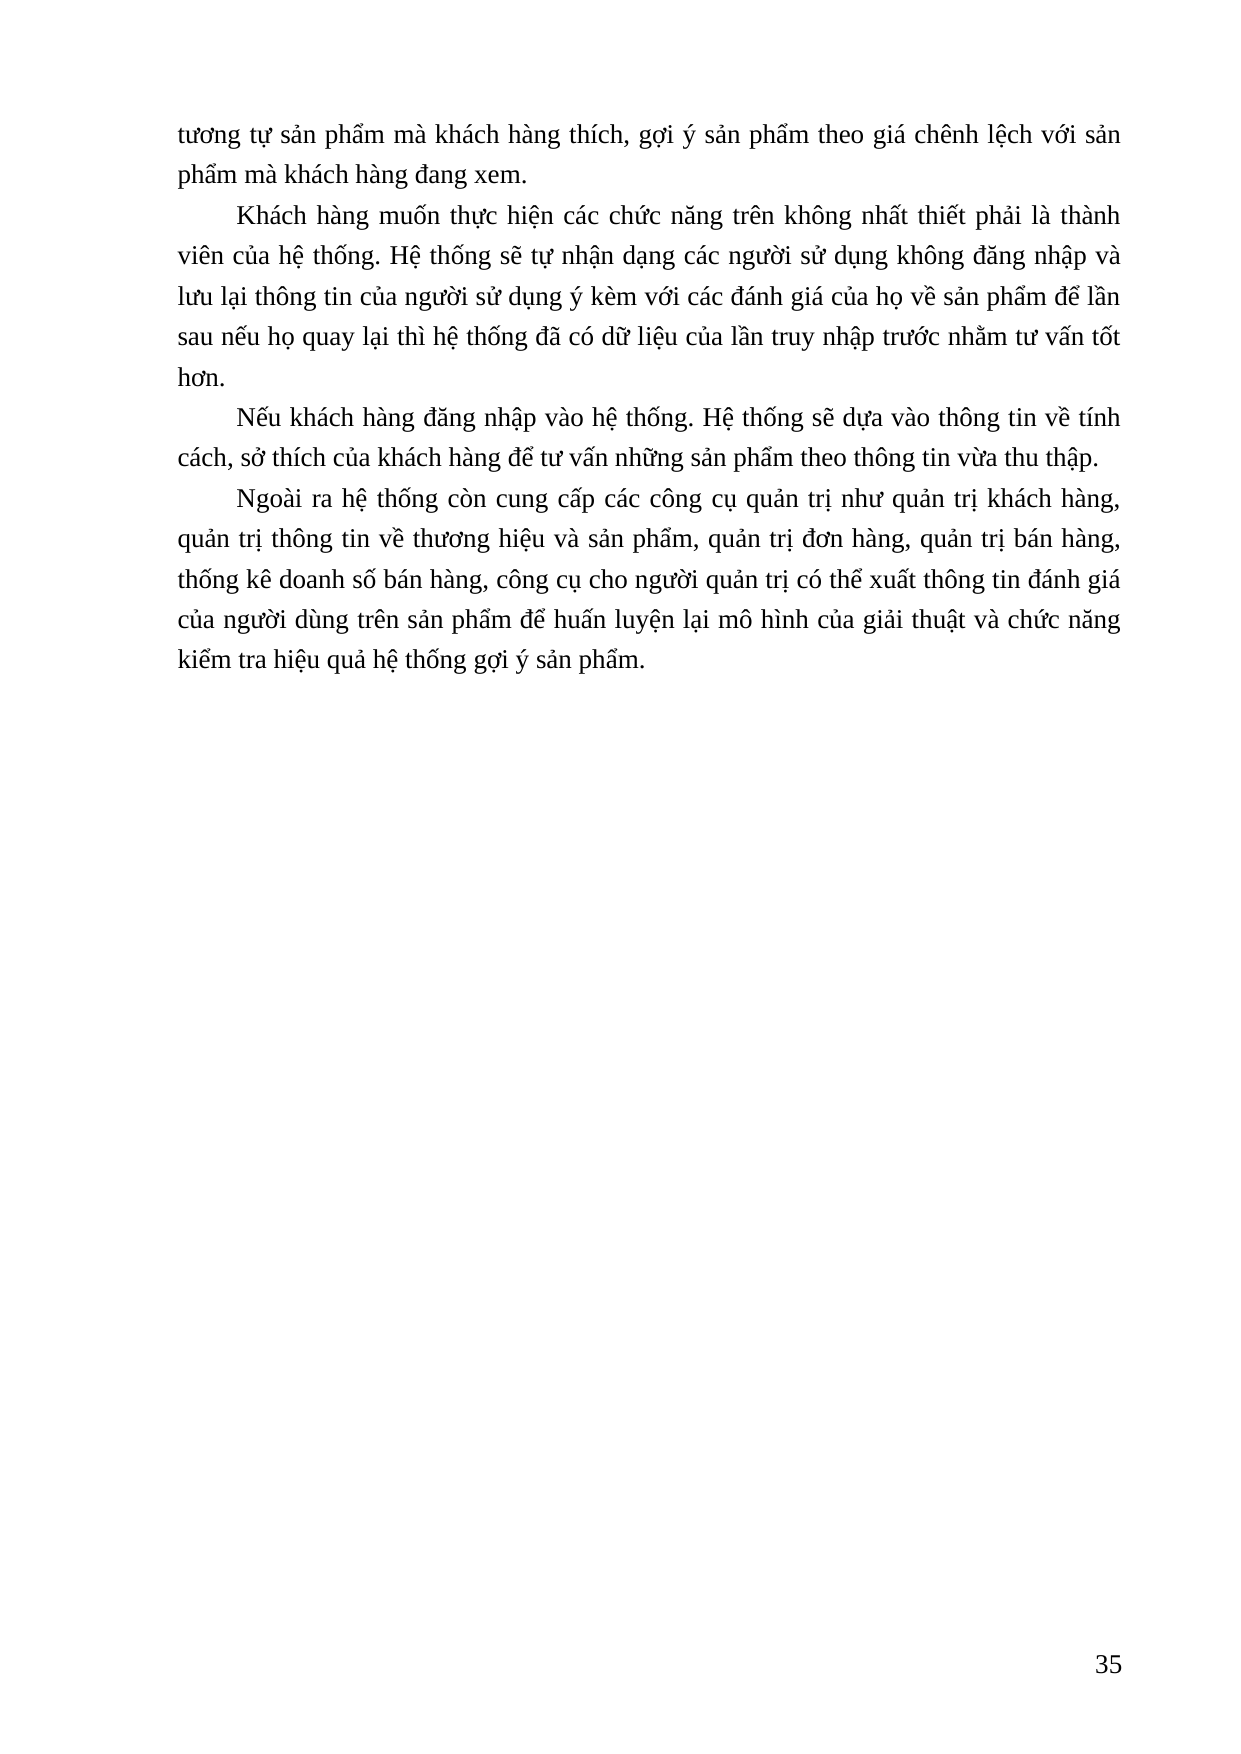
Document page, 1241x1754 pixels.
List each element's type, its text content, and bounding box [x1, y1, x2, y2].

text Ngoài ra hệ thống còn cung cấp các công cụ quản trị như quản trị khách hàng, quản trị thông tin về thương hiệu và sản phẩm, quản trị đơn hàng, quản trị bán hàng, thống kê doanh số bán hàng, công cụ cho người quản trị có thể xuất thông tin đánh giá của người dùng trên sản phẩm để huấn luyện lại mô hình của giải thuật và chức năng kiểm tra hiệu quả hệ thống gợi ý sản phẩm. [177, 482, 1122, 675]
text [177, 118, 1122, 190]
text Nếu khách hàng đăng nhập vào hệ thống. Hệ thống sẽ dựa vào thông tin về tính cách, sở thích của khách hàng để tư vấn những sản phẩm theo thông tin vừa thu thập. [177, 401, 1122, 473]
text Khách hàng muốn thực hiện các chức năng trên không nhất thiết phải là thành viên của hệ thống. Hệ thống sẽ tự nhận dạng các người sử dụng không đăng nhập và lưu lại thông tin của người sử dụng ý kèm với các đánh giá của họ về sản phẩm để lần sau nếu họ quay lại thì hệ thống đã có dữ liệu của lần truy nhập trước nhằm tư vấn tốt hơn. [177, 199, 1122, 392]
